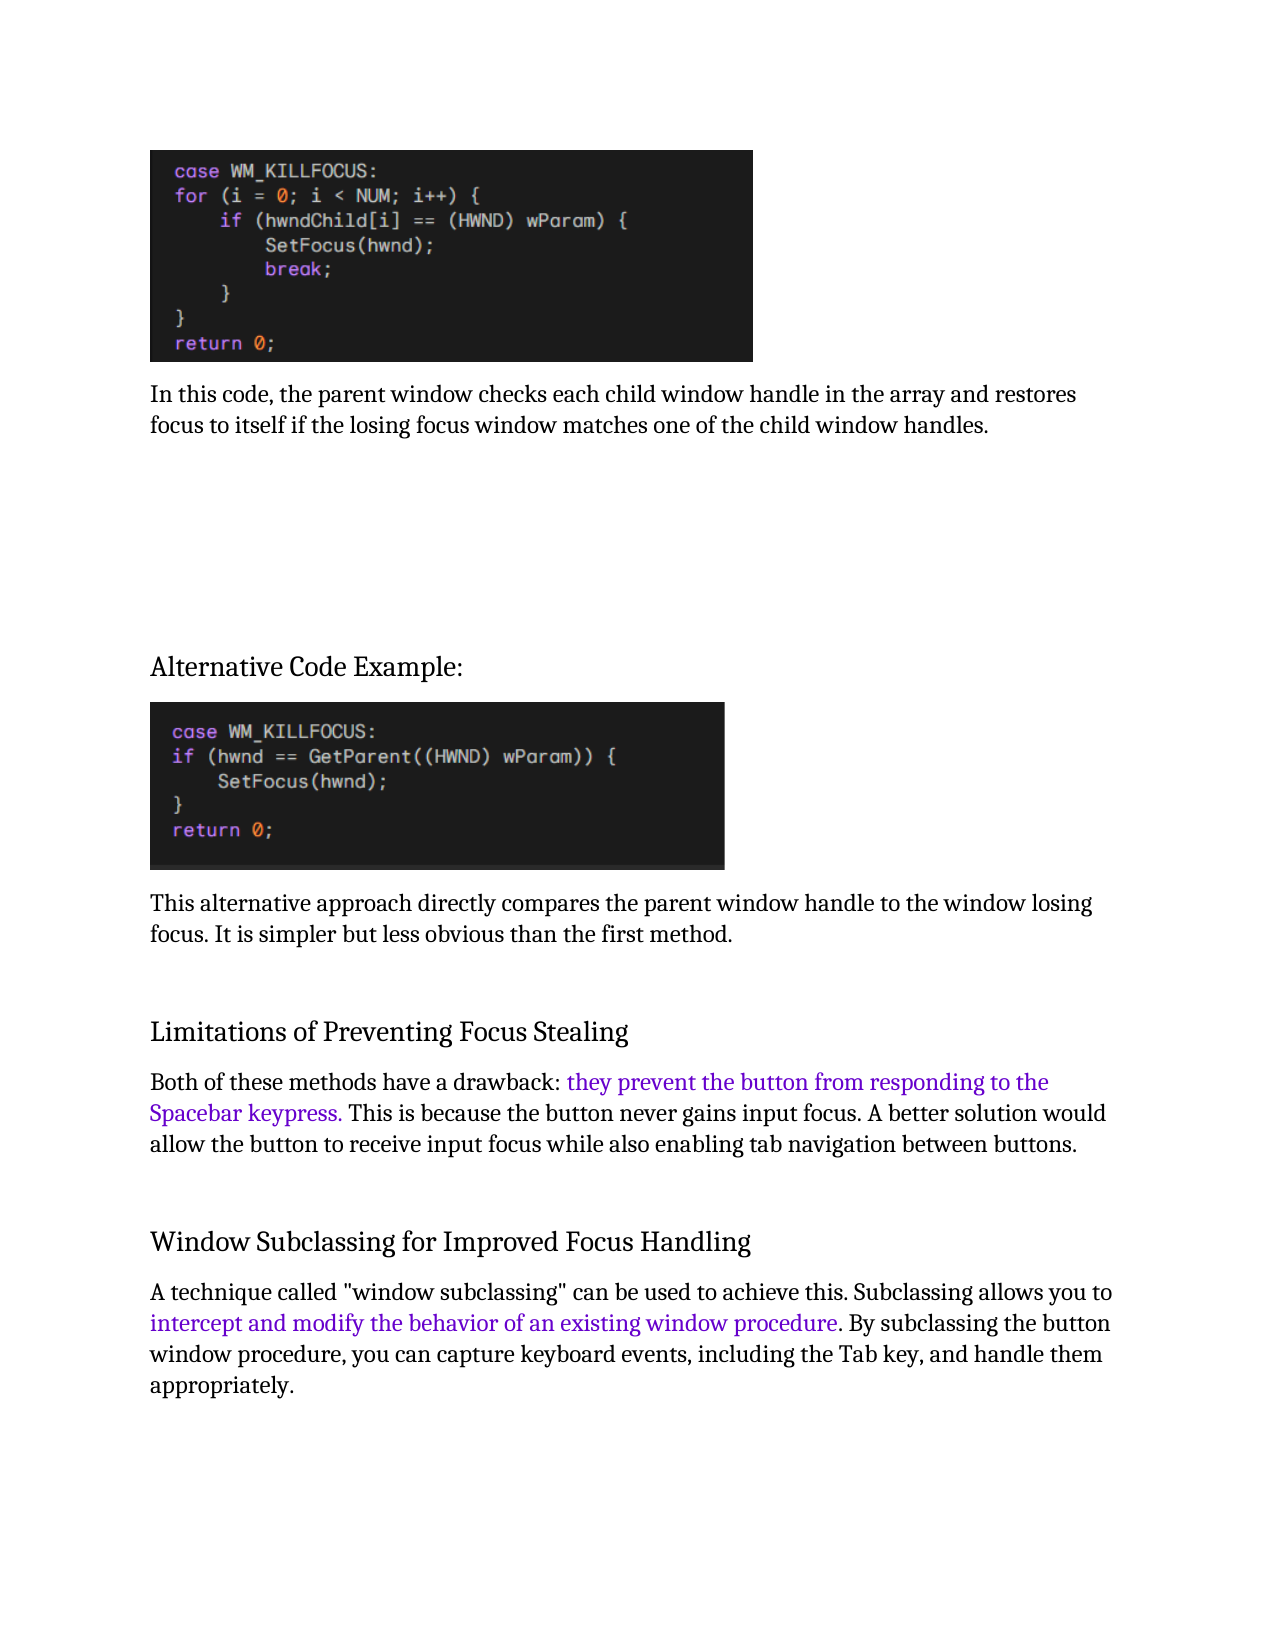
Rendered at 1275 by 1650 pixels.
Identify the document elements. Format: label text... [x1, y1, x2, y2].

text Alternative Code Example: [150, 650, 1125, 683]
picture [150, 150, 753, 362]
text A technique called "window subclassing" can be used to achieve this. Subclassing allows you to intercept and modify the behavior of an existing window procedure. By subclassing the button window procedure, you can capture keyboard events, including the Tab key, and handle them appropriately. [150, 1278, 1125, 1400]
text In this code, the parent window checks each child window handle in the array and restores focus to itself if the losing focus window matches one of the child window handles. [150, 380, 1125, 440]
text Both of these methods have a drawback: they prevent the button from responding to the Spacebar keypress. This is because the button never gains input focus. A better solution would allow the button to receive input focus while also enabling tab navigation between buttons. [150, 1068, 1125, 1158]
picture [150, 702, 725, 870]
text Limitations of Preventing Focus Stealing [150, 1015, 1125, 1048]
text This alternative approach directly compares the parent window handle to the window losing focus. It is simpler but less obvious than the first method. [150, 888, 1125, 948]
text Window Subclassing for Improved Focus Handling [150, 1225, 1125, 1259]
